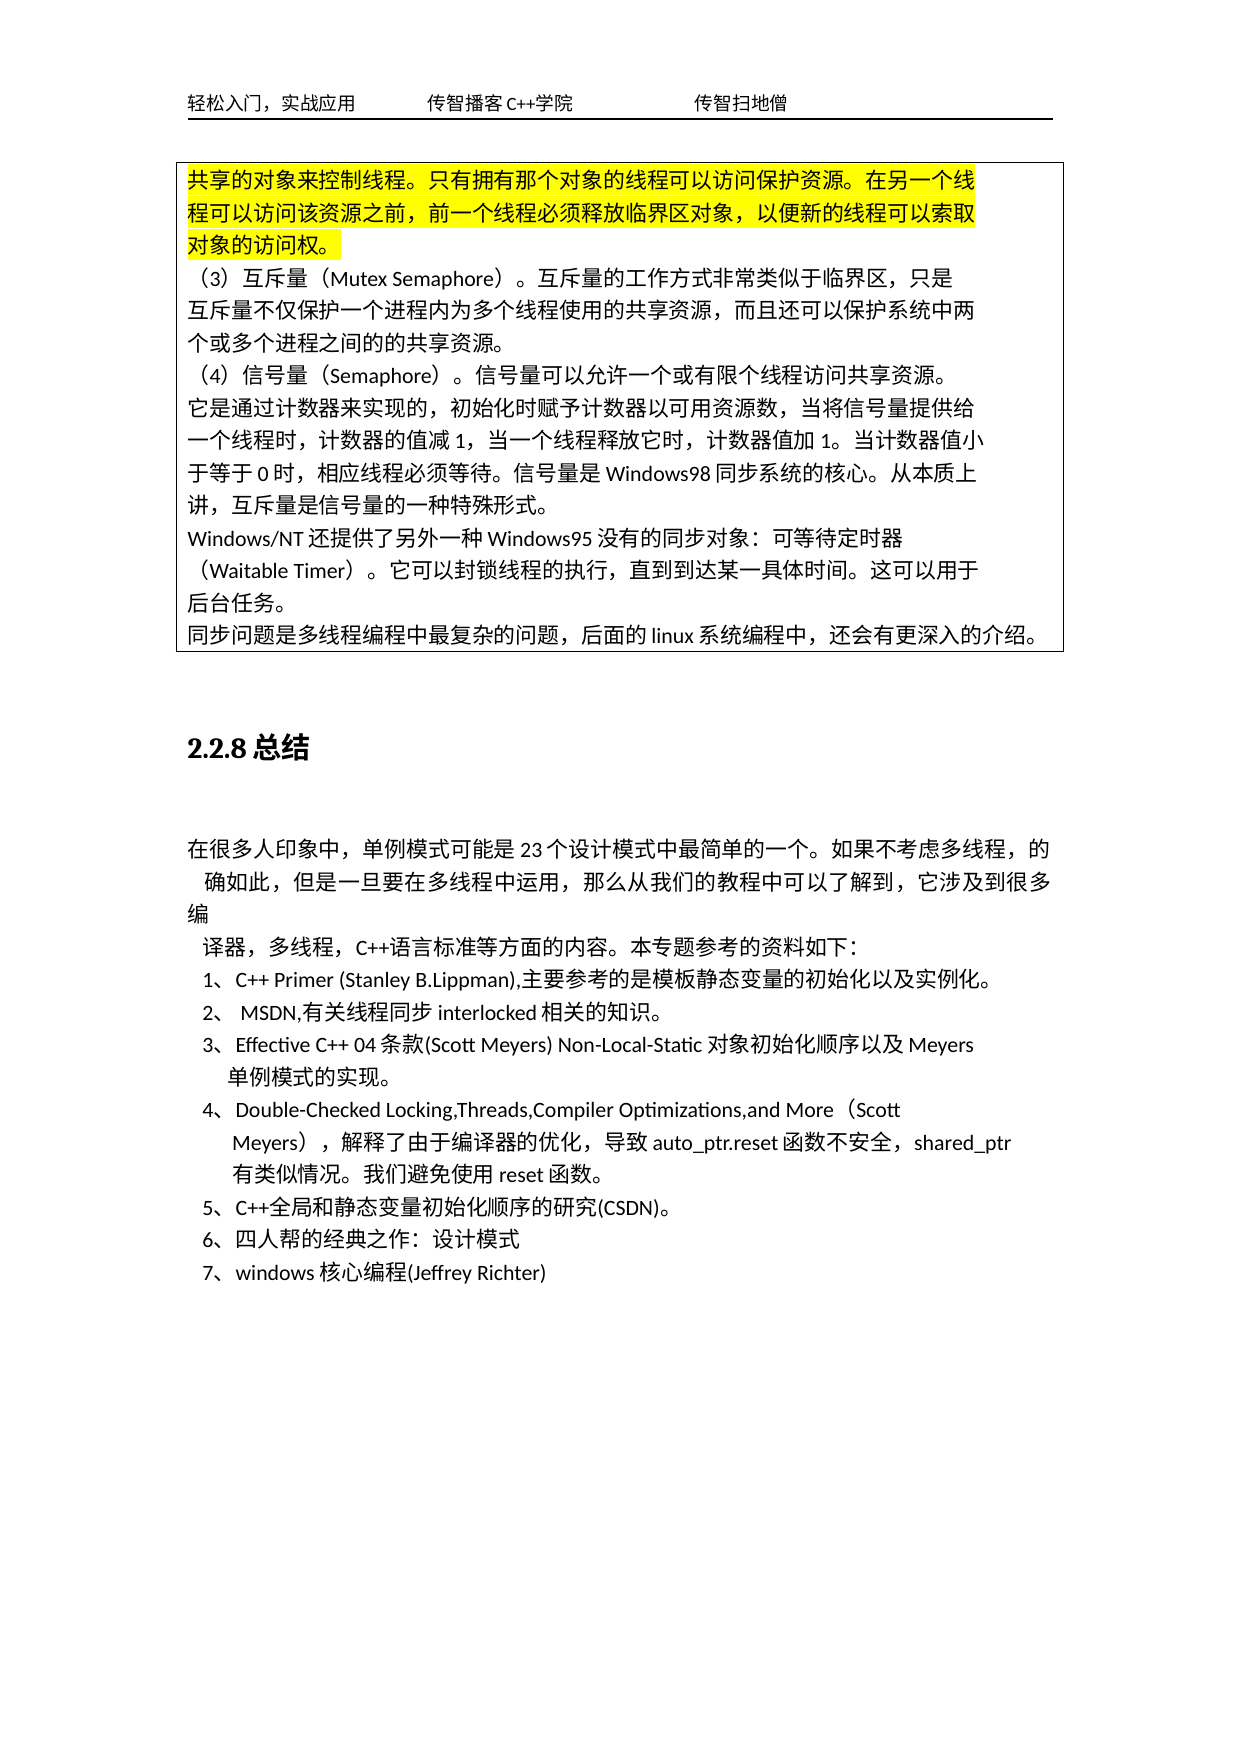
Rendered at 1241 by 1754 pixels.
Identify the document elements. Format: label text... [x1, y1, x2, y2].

text 在很多人印象中，单例模式可能是23个设计模式中最简单的一个。如果不考虑多线程，的 [187, 832, 1053, 864]
text 有类似情况。我们避免使用reset函数。 [187, 1157, 1053, 1189]
text 6、四人帮的经典之作：设计模式 [187, 1222, 1053, 1254]
subtitle 2.2.8总结 [187, 713, 1053, 778]
text 4、Double-Checked Locking,Threads,Compiler Optimizations,and More（Scott [187, 1092, 1053, 1124]
text 单例模式的实现。 [187, 1059, 1053, 1092]
text 2、 MSDN,有关线程同步interlocked相关的知识。 [187, 994, 1053, 1027]
text Meyers），解释了由于编译器的优化，导致auto_ptr.reset函数不安全，shared_ptr [187, 1124, 1053, 1157]
text 3、Effective C++ 04条款(Scott Meyers) Non-Local-Static对象初始化顺序以及Meyers [187, 1027, 1053, 1059]
text 1、C++ Primer (Stanley B.Lippman),主要参考的是模板静态变量的初始化以及实例化。 [187, 962, 1053, 994]
text 确如此，但是一旦要在多线程中运用，那么从我们的教程中可以了解到，它涉及到很多编 [187, 864, 1053, 929]
text 5、C++全局和静态变量初始化顺序的研究(CSDN)。 [187, 1189, 1053, 1222]
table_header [177, 163, 1063, 651]
text 译器，多线程，C++语言标准等方面的内容。本专题参考的资料如下： [187, 929, 1053, 962]
text 7、windows 核心编程(Jeffrey Richter) [187, 1254, 1053, 1287]
